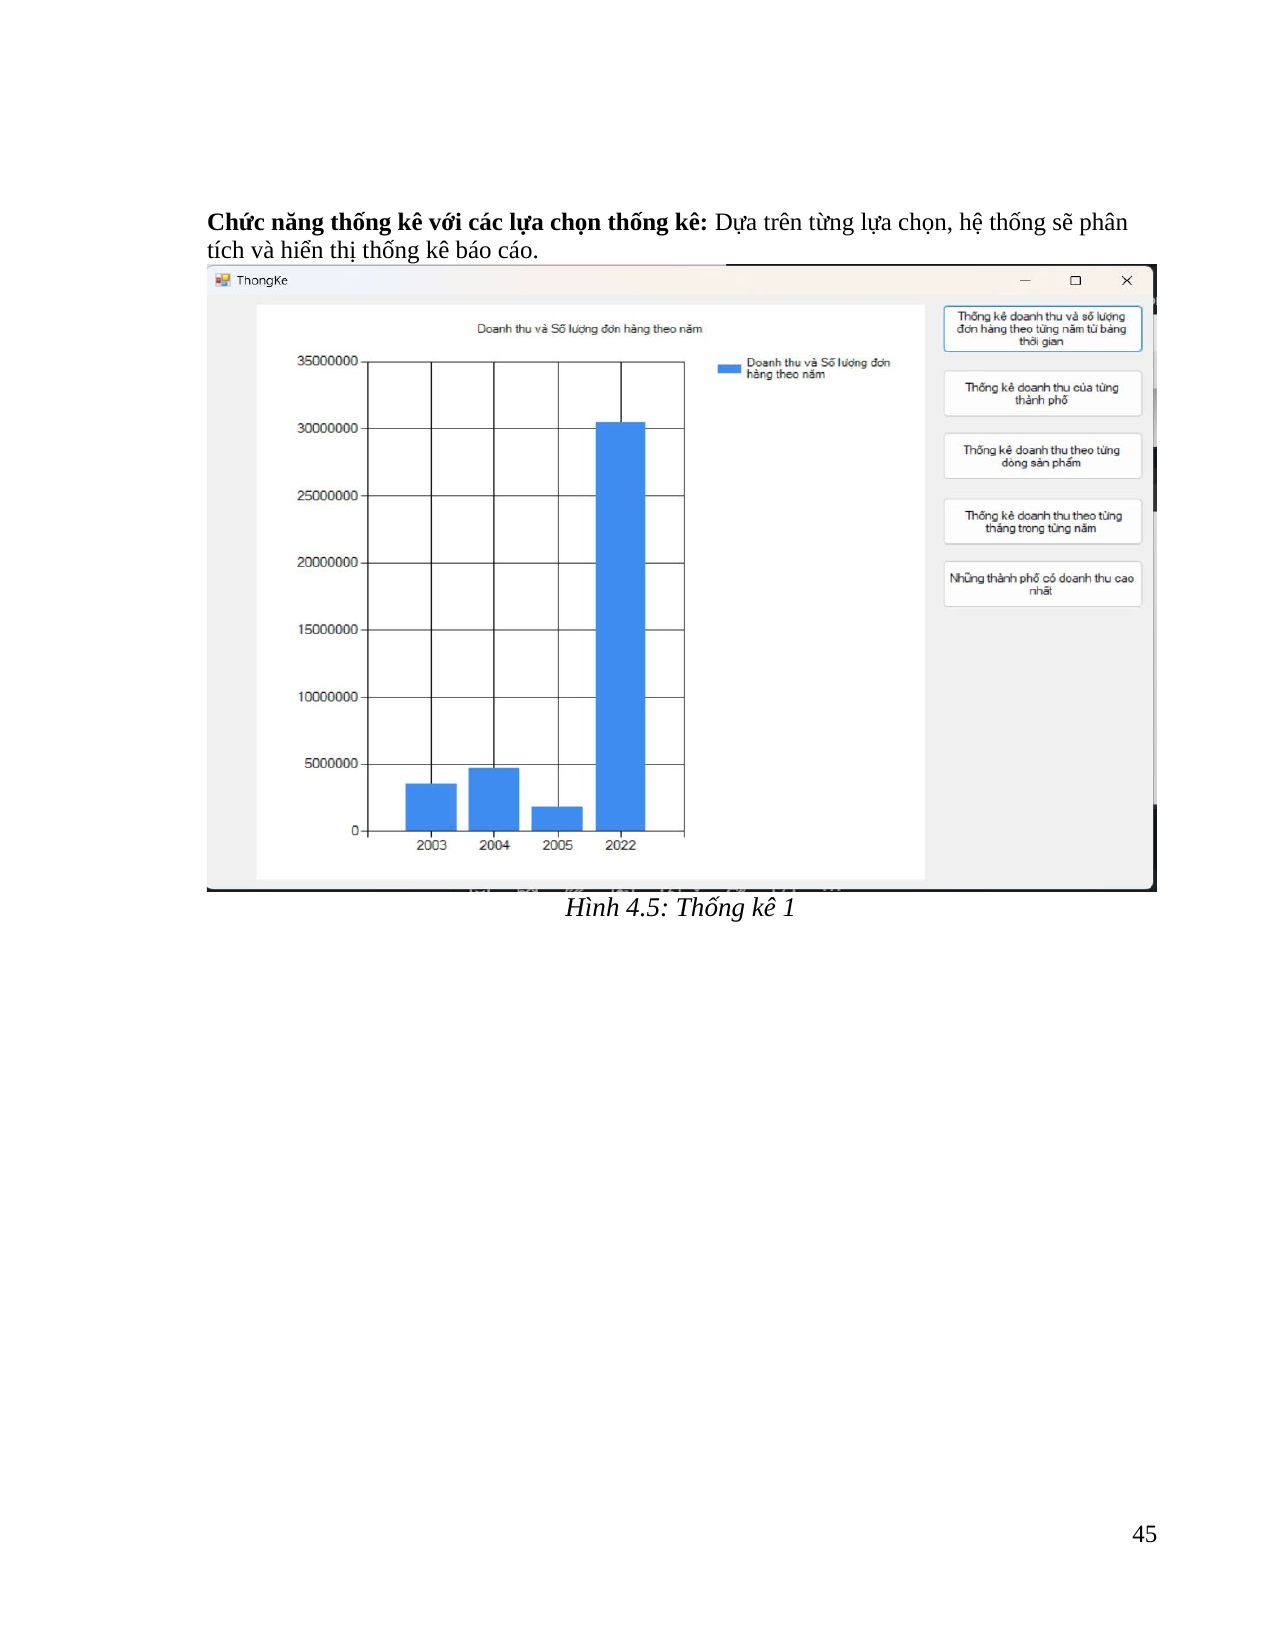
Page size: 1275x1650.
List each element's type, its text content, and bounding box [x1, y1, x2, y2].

subtitle Hình 4.5: Thống kê 1 [207, 892, 1157, 922]
picture [206, 264, 1157, 892]
text Chức năng thống kê với các lựa chọn thống kê: Dựa trên từng lựa chọn, hệ thống sẽ phân tích và hiển thị thống kê báo cáo. [207, 207, 1157, 264]
